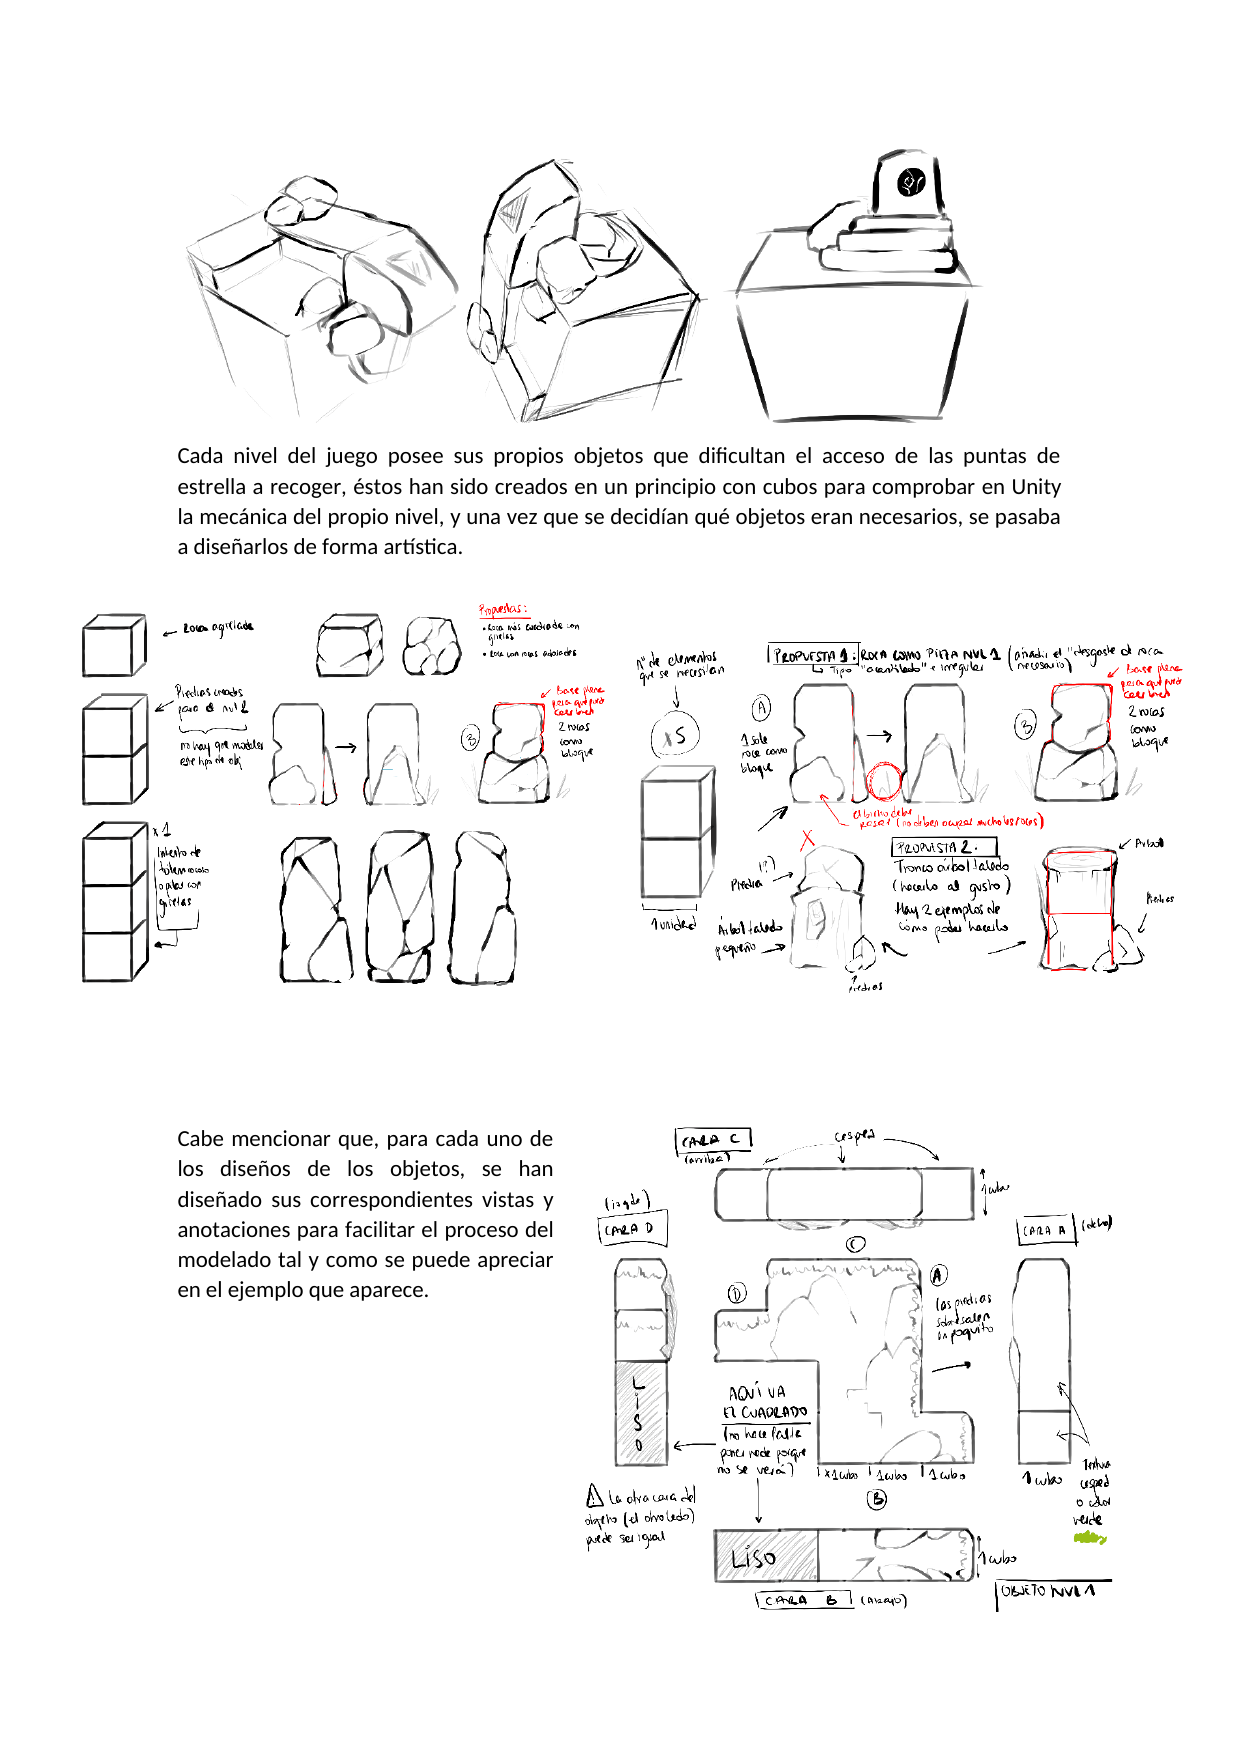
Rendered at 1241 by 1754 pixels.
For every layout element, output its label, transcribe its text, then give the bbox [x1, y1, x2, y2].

text Cabe mencionar que, para cada uno de los diseños de los objetos, se han diseñado sus correspondientes vistas y anotaciones para facilitar el proceso del modelado tal y como se puede apreciar en el ejemplo que aparece. [177, 1124, 1063, 1303]
text Cada nivel del juego posee sus propios objetos que dificultan el acceso de las puntas de estrella a recoger, éstos han sido creados en un principio con cubos para comprobar en Unity la mecánica del propio nivel, y una vez que se decidían qué objetos eran necesarios, se pasaba a diseñarlos de forma artística. [177, 442, 1063, 560]
picture [43, 592, 1198, 1010]
picture [177, 147, 1063, 423]
picture [571, 1125, 1112, 1610]
